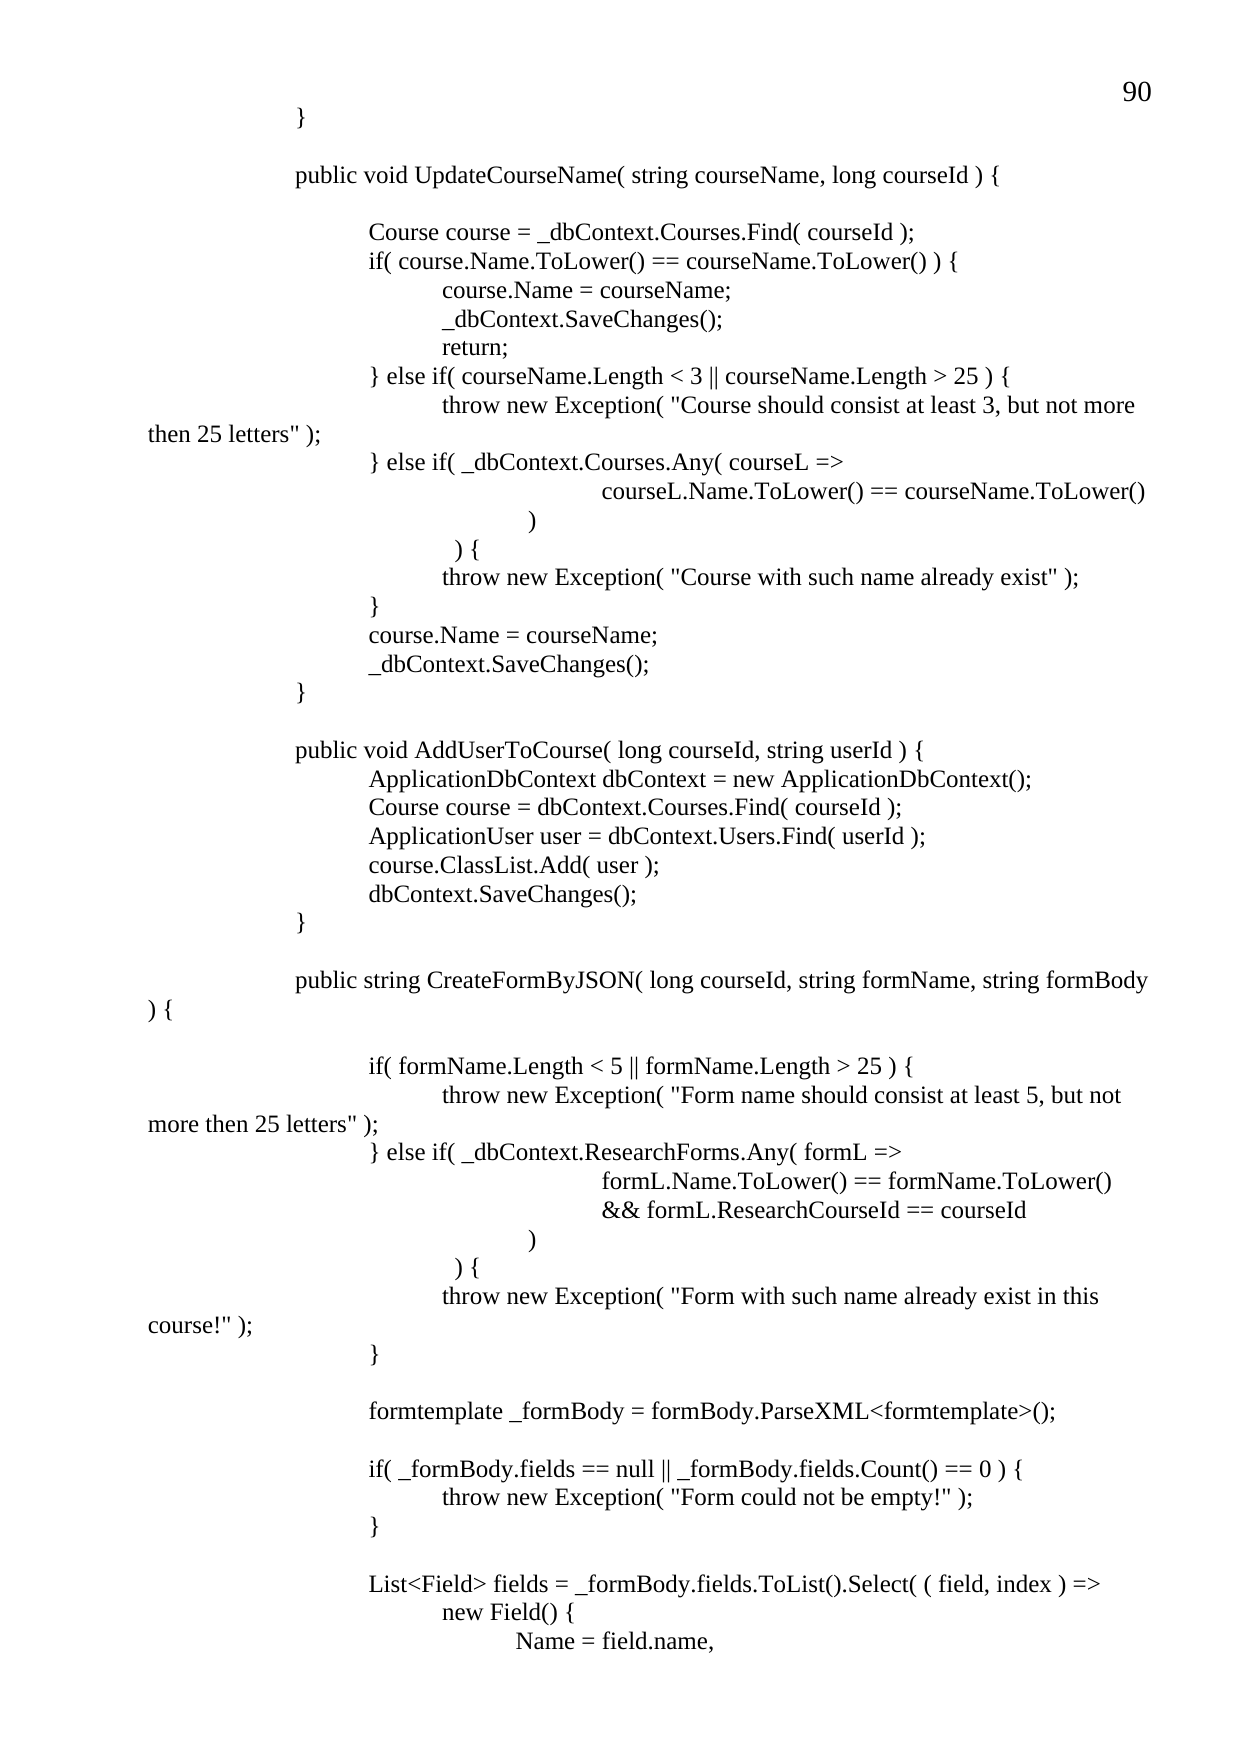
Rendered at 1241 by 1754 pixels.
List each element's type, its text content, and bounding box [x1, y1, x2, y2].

text && formL.ResearchCourseId == courseId [148, 1195, 1152, 1224]
text ApplicationUser user = dbContext.Users.Find( userId ); [148, 821, 1152, 850]
text } [148, 1339, 1152, 1367]
text _dbContext.SaveChanges(); [148, 649, 1152, 677]
text } else if( courseName.Length < 3 || courseName.Length > 25 ) { [148, 361, 1152, 390]
text } else if( _dbContext.ResearchForms.Any( formL => [148, 1137, 1152, 1166]
text dbContext.SaveChanges(); [148, 879, 1152, 907]
text } [148, 907, 1152, 936]
text if( course.Name.ToLower() == courseName.ToLower() ) { [148, 246, 1152, 275]
text public void AddUserToCourse( long courseId, string userId ) { [148, 735, 1152, 764]
text Name = field.name, [148, 1626, 1152, 1655]
text ) [148, 1224, 1152, 1252]
text course.ClassList.Add( user ); [148, 850, 1152, 879]
text throw new Exception( "Form could not be empty!" ); [148, 1482, 1152, 1511]
text throw new Exception( "Course with such name already exist" ); [148, 562, 1152, 591]
text throw new Exception( "Form with such name already exist in this course!" ); [148, 1281, 1152, 1339]
text ) { [148, 1252, 1152, 1281]
text return; [148, 332, 1152, 361]
text if( _formBody.fields == null || _formBody.fields.Count() == 0 ) { [148, 1454, 1152, 1482]
text public void UpdateCourseName( string courseName, long courseId ) { [148, 160, 1152, 189]
text public string CreateFormByJSON( long courseId, string formName, string formBody ) { [148, 965, 1152, 1022]
text throw new Exception( "Form name should consist at least 5, but not more then 25 letters" ); [148, 1080, 1152, 1137]
text courseL.Name.ToLower() == courseName.ToLower() [148, 476, 1152, 505]
text _dbContext.SaveChanges(); [148, 304, 1152, 332]
text new Field() { [148, 1597, 1152, 1626]
text formtemplate _formBody = formBody.ParseXML<formtemplate>(); [148, 1396, 1152, 1425]
text } [148, 102, 1152, 131]
text } [148, 677, 1152, 706]
text formL.Name.ToLower() == formName.ToLower() [148, 1166, 1152, 1195]
text course.Name = courseName; [148, 620, 1152, 649]
text throw new Exception( "Course should consist at least 3, but not more then 25 letters" ); [148, 390, 1152, 447]
text } else if( _dbContext.Courses.Any( courseL => [148, 447, 1152, 476]
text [148, 217, 1152, 246]
text ) { [148, 534, 1152, 562]
text List<Field> fields = _formBody.fields.ToList().Select( ( field, index ) => [148, 1569, 1152, 1597]
text } [148, 1511, 1152, 1540]
text course.Name = courseName; [148, 275, 1152, 304]
text ) [148, 505, 1152, 534]
text } [148, 591, 1152, 620]
text Course course = dbContext.Courses.Find( courseId ); [148, 792, 1152, 821]
text ApplicationDbContext dbContext = new ApplicationDbContext(); [148, 764, 1152, 792]
text if( formName.Length < 5 || formName.Length > 25 ) { [148, 1051, 1152, 1080]
